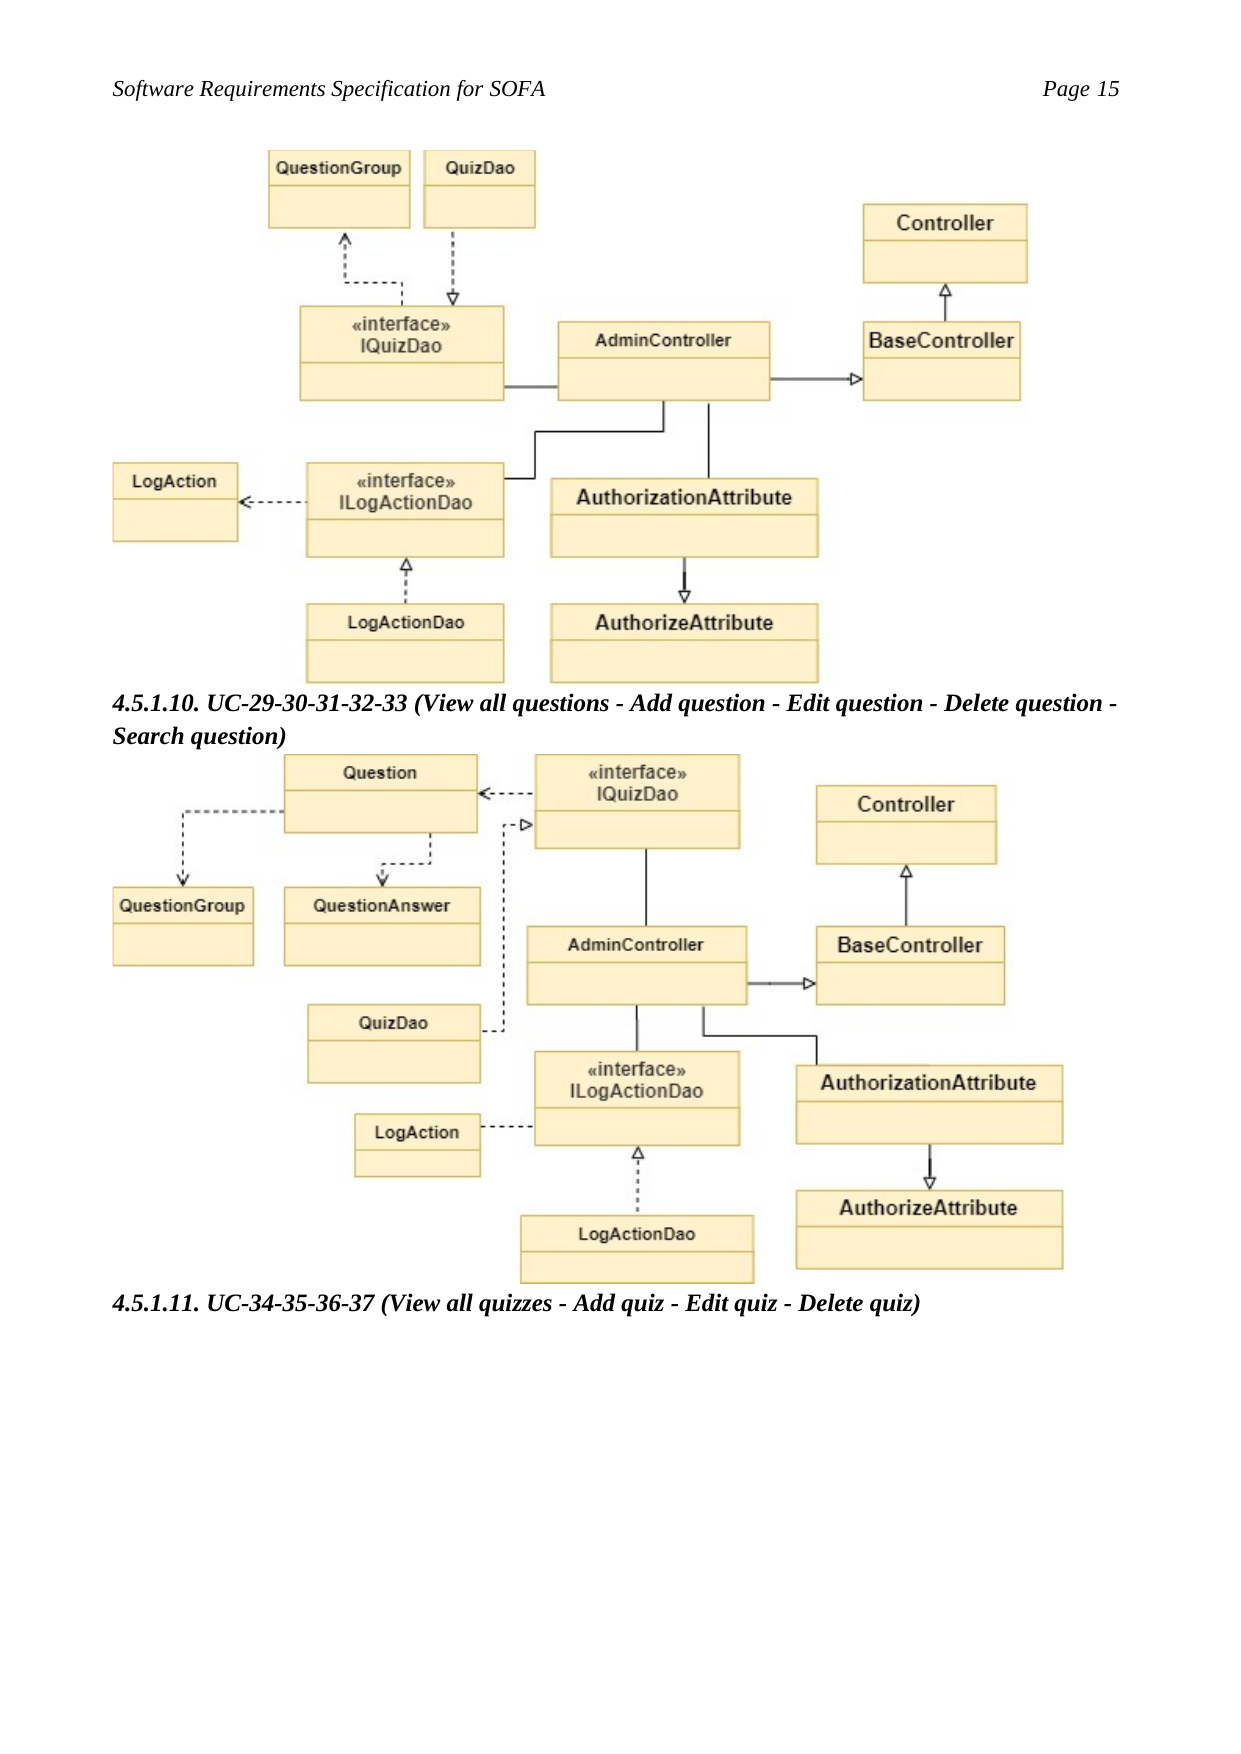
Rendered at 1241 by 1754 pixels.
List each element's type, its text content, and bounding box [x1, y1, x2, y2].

text 4.5.1.11. UC-34-35-36-37 (View all quizzes - Add quiz - Edit quiz - Delete quiz) [112, 1288, 1128, 1317]
picture [112, 754, 1064, 1284]
picture [112, 150, 1029, 685]
text 4.5.1.10. UC-29-30-31-32-33 (View all questions - Add question - Edit question - Delete question - Search question) [112, 688, 1128, 750]
